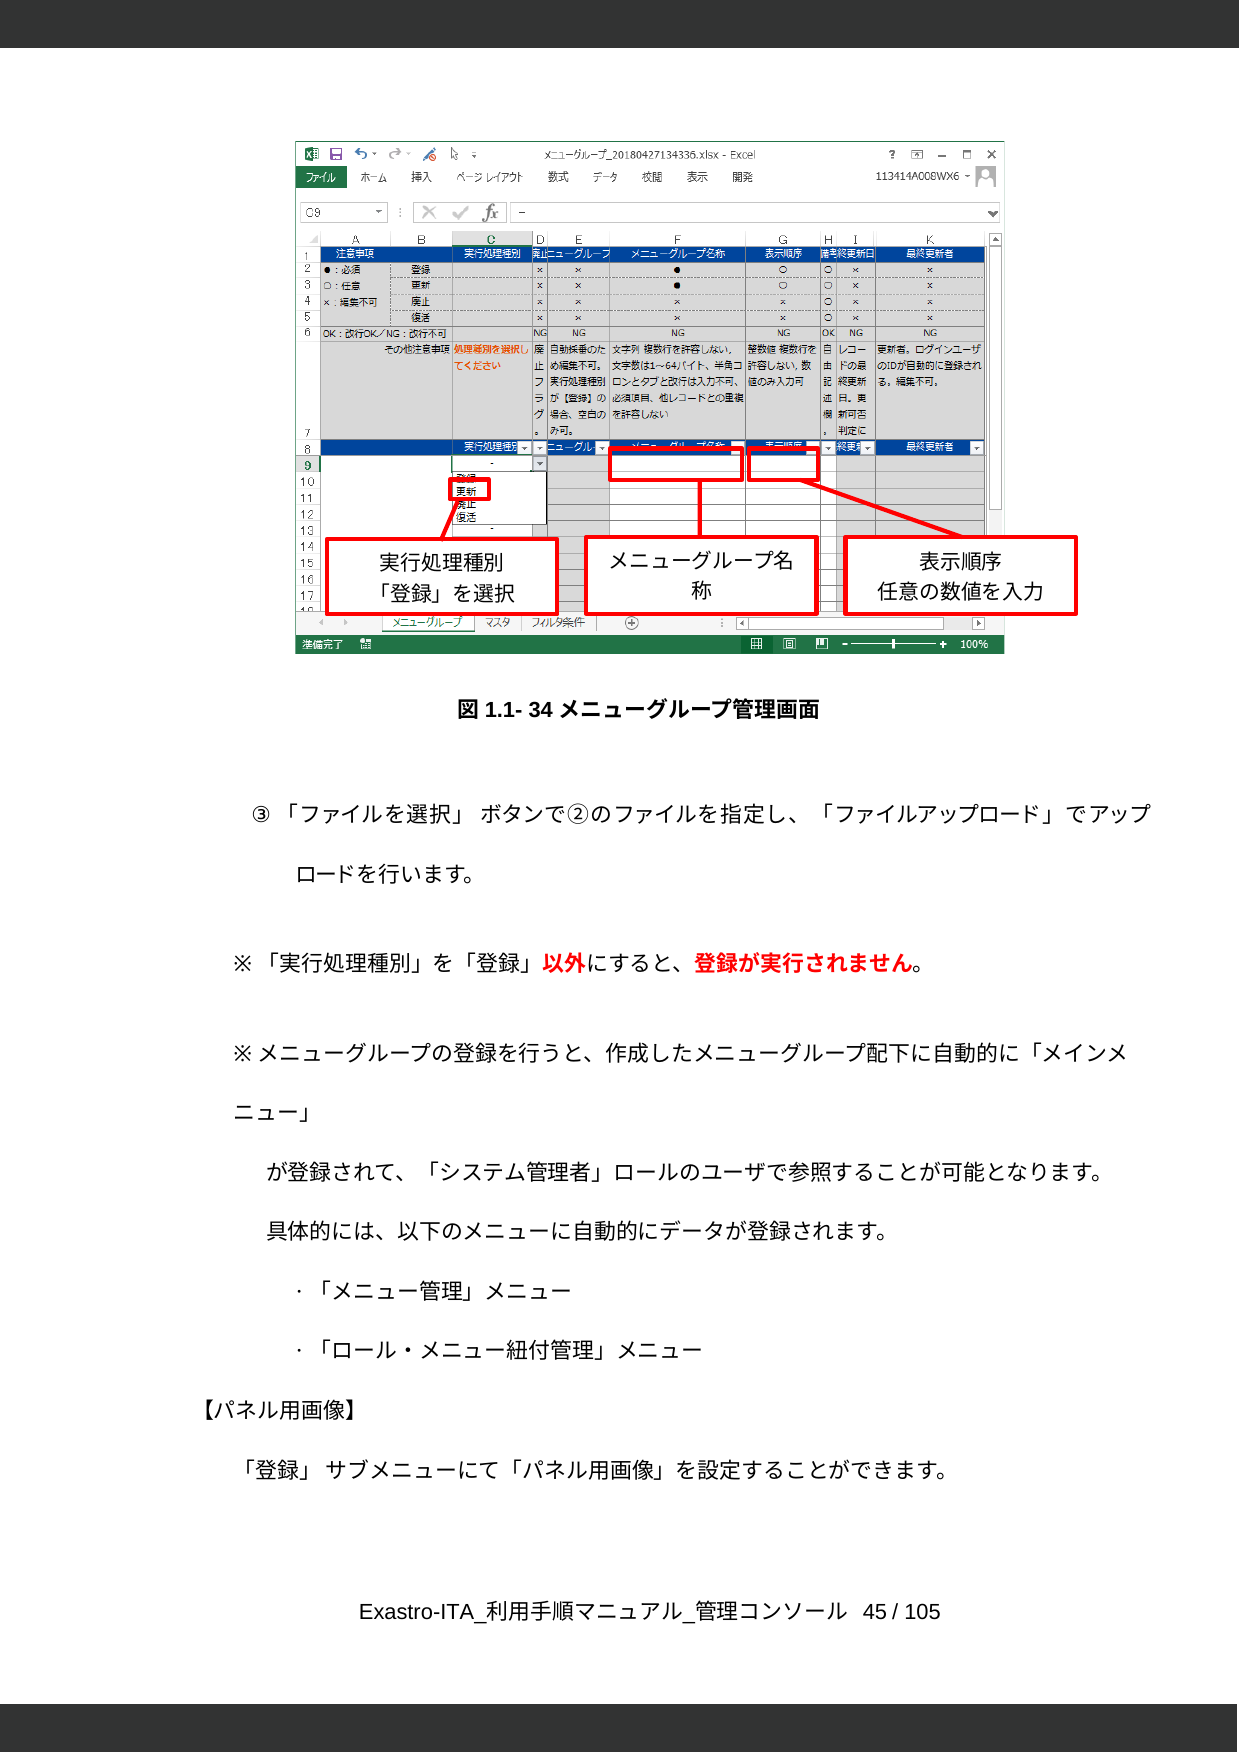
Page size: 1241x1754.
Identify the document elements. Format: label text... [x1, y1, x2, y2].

list 「メニュー管理」メニュー [295, 1260, 1152, 1319]
subtitle 「ファイルを選択」 ボタンで②のファイルを指定し、「ファイルアップロード」でアップロードを行います。 [251, 783, 1152, 902]
list ※ メニューグループの登録を行うと、作成したメニューグループ配下に自動的に「メインメニュー」 [233, 1022, 1152, 1141]
list 「ロール・メニュー紐付管理」メニュー [295, 1319, 1152, 1379]
picture [751, 451, 816, 478]
text 【パネル用画像】 [192, 1379, 1152, 1439]
list 「登録」 サブメニューにて「パネル用画像」を設定することができます。 [233, 1439, 1152, 1498]
list 具体的には、以下のメニューに自動的にデータが登録されます。 [266, 1200, 1152, 1260]
text 図 1.1- 34 メニューグループ管理画面 [148, 678, 1130, 738]
picture [0, 0, 1239, 48]
list ※ 「実行処理種別」を「登録」以外にすると、登録が実行されません。 [233, 932, 1152, 992]
list が登録されて、「システム管理者」ロールのユーザで参照することが可能となります。 [266, 1141, 1152, 1200]
picture [0, 1704, 1237, 1752]
picture [295, 141, 1005, 654]
